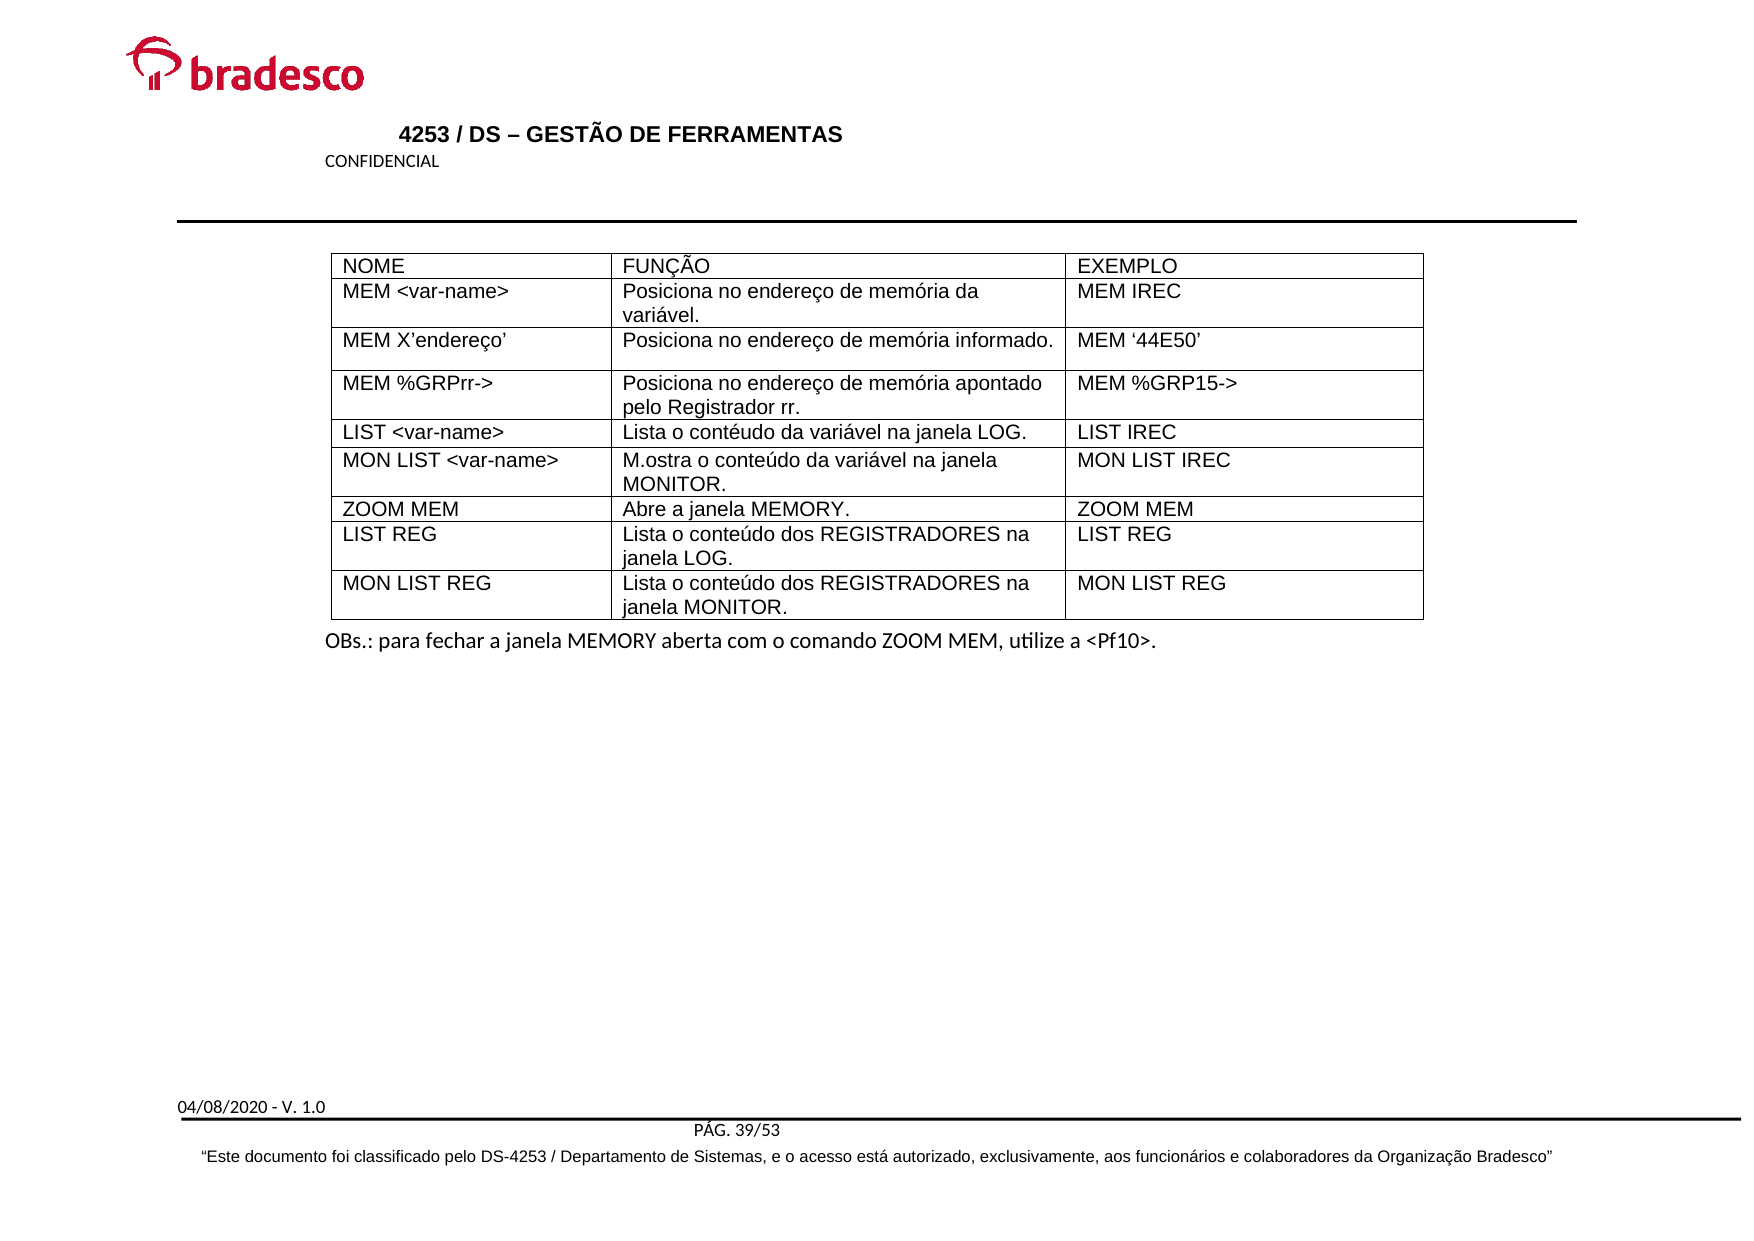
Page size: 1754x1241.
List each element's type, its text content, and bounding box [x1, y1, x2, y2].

table_cell LIST <var-name> [332, 420, 611, 447]
table_cell MEM <var-name> [332, 279, 611, 327]
table_cell LIST REG [1066, 522, 1423, 569]
table_cell LIST IREC [1066, 420, 1423, 447]
table_cell MEM %GRP15-> [1066, 371, 1423, 419]
table_cell MEM ‘44E50’ [1066, 328, 1423, 370]
table_cell Posiciona no endereço de memória informado. [612, 328, 1065, 370]
table_cell ZOOM MEM [1066, 497, 1423, 521]
table_cell MON LIST IREC [1066, 448, 1423, 496]
table_cell MON LIST REG [332, 571, 611, 618]
table_cell MEM %GRPrr-> [332, 371, 611, 419]
text OBs.: para fechar a janela MEMORY aberta com o comando ZOOM MEM, utilize a <Pf10>. [177, 626, 1577, 654]
table_cell MON LIST REG [1066, 571, 1423, 618]
table_cell LIST REG [332, 522, 611, 569]
table_cell MON LIST <var-name> [332, 448, 611, 496]
table_cell Lista o conteúdo dos REGISTRADORES na janela LOG. [612, 522, 1065, 569]
table_cell Posiciona no endereço de memória apontado pelo Registrador rr. [612, 371, 1065, 419]
table_cell Posiciona no endereço de memória da variável. [612, 279, 1065, 327]
table_cell Lista o conteúdo dos REGISTRADORES na janela MONITOR. [612, 571, 1065, 618]
table_header FUNÇÃO [612, 254, 1065, 278]
table_cell MEM X’endereço’ [332, 328, 611, 370]
table_cell M.ostra o conteúdo da variável na janela MONITOR. [612, 448, 1065, 496]
table_cell Lista o contéudo da variável na janela LOG. [612, 420, 1065, 447]
table_header NOME [332, 254, 611, 278]
table_header EXEMPLO [1066, 254, 1423, 278]
table_cell Abre a janela MEMORY. [612, 497, 1065, 521]
table_cell ZOOM MEM [332, 497, 611, 521]
table_cell MEM IREC [1066, 279, 1423, 327]
picture [108, 19, 381, 108]
